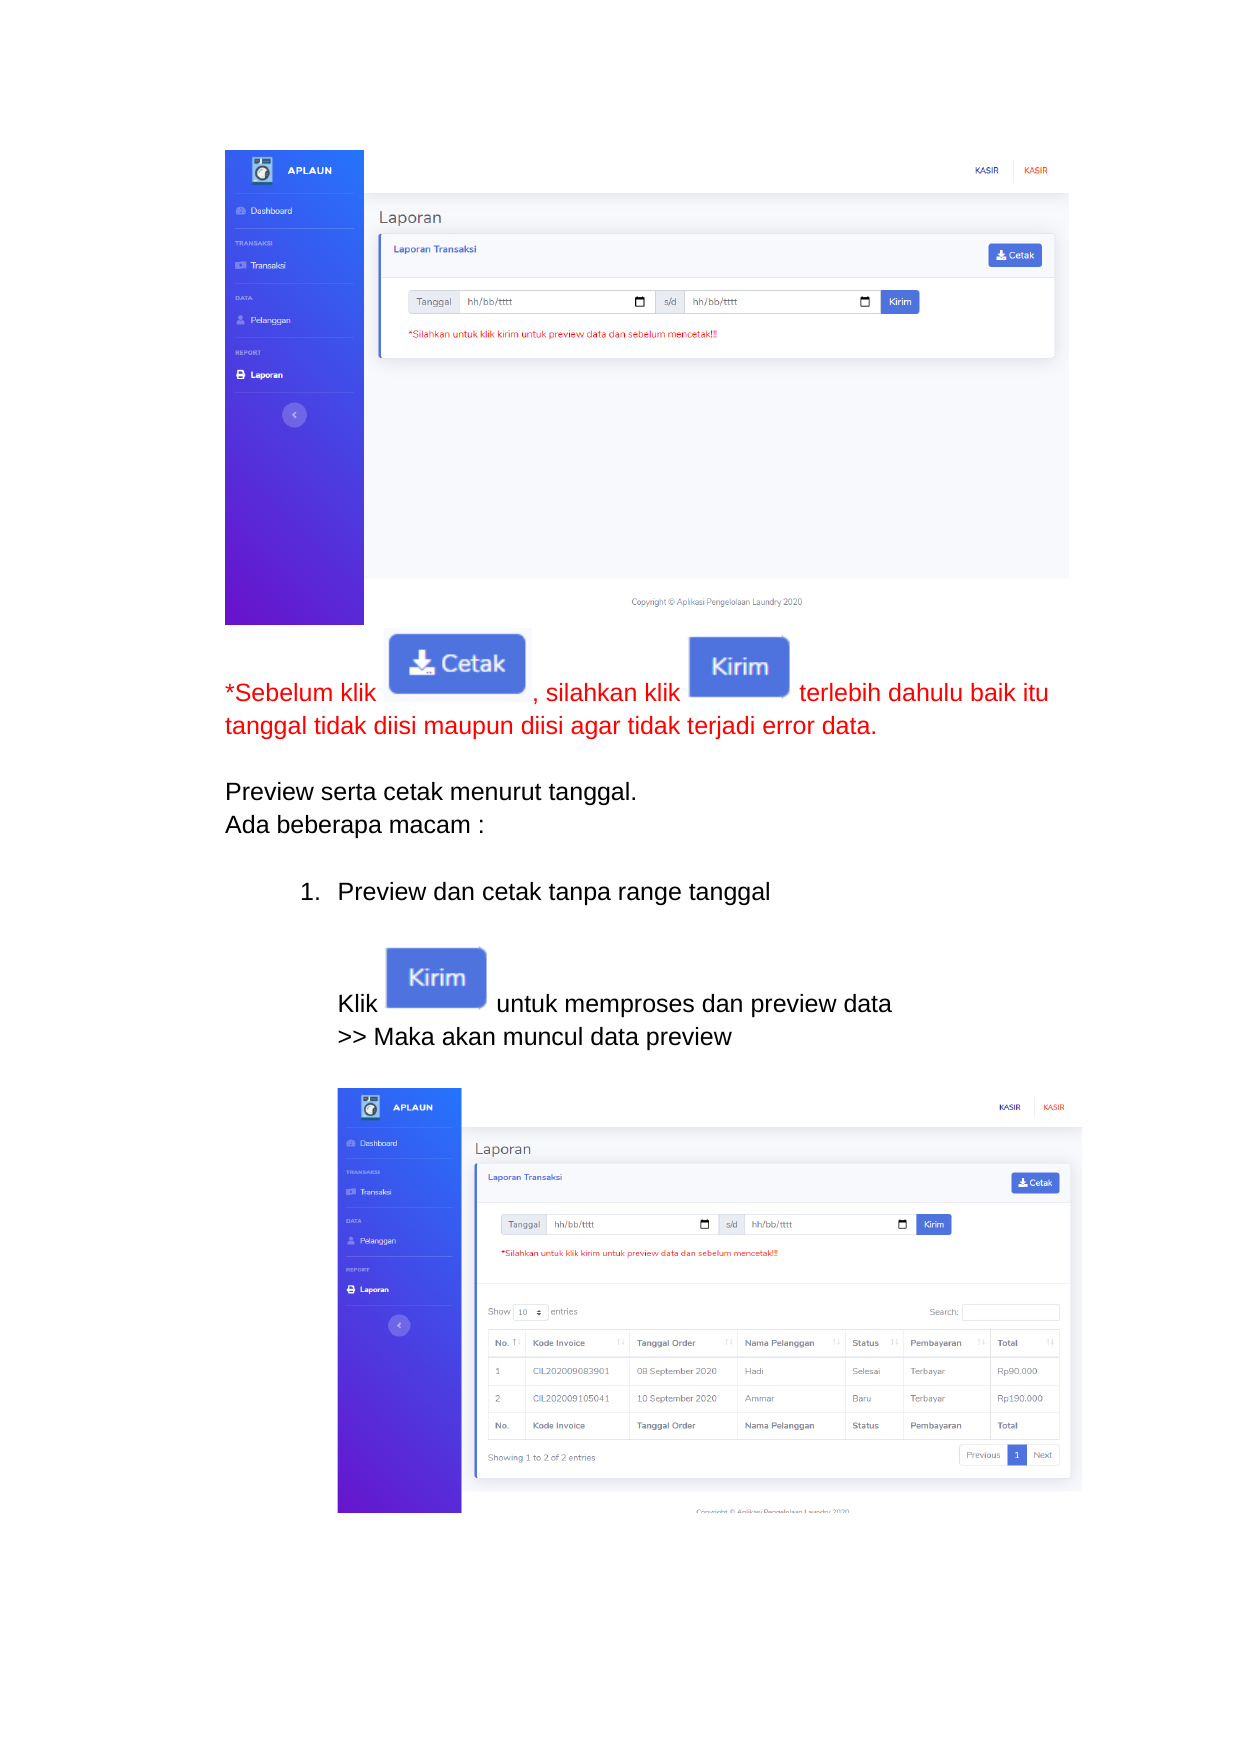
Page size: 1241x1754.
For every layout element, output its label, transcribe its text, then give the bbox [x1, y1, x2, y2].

picture [225, 150, 1069, 625]
picture [383, 628, 532, 702]
picture [687, 631, 793, 702]
picture [337, 1088, 1083, 1513]
list Ada beberapa macam : [225, 810, 1090, 839]
list *Sebelum klik , silahkan klik terlebih dahulu baik itu tanggal tidak diisi maupun diisi agar tidak terjadi error data. [225, 628, 1090, 740]
picture [384, 942, 490, 1013]
list Preview serta cetak menurut tanggal. [225, 777, 1090, 806]
list Klik untuk memproses dan preview data [337, 942, 1090, 1018]
list Preview dan cetak tanpa range tanggal [300, 876, 1090, 905]
list >> Maka akan muncul data preview [337, 1022, 1090, 1051]
